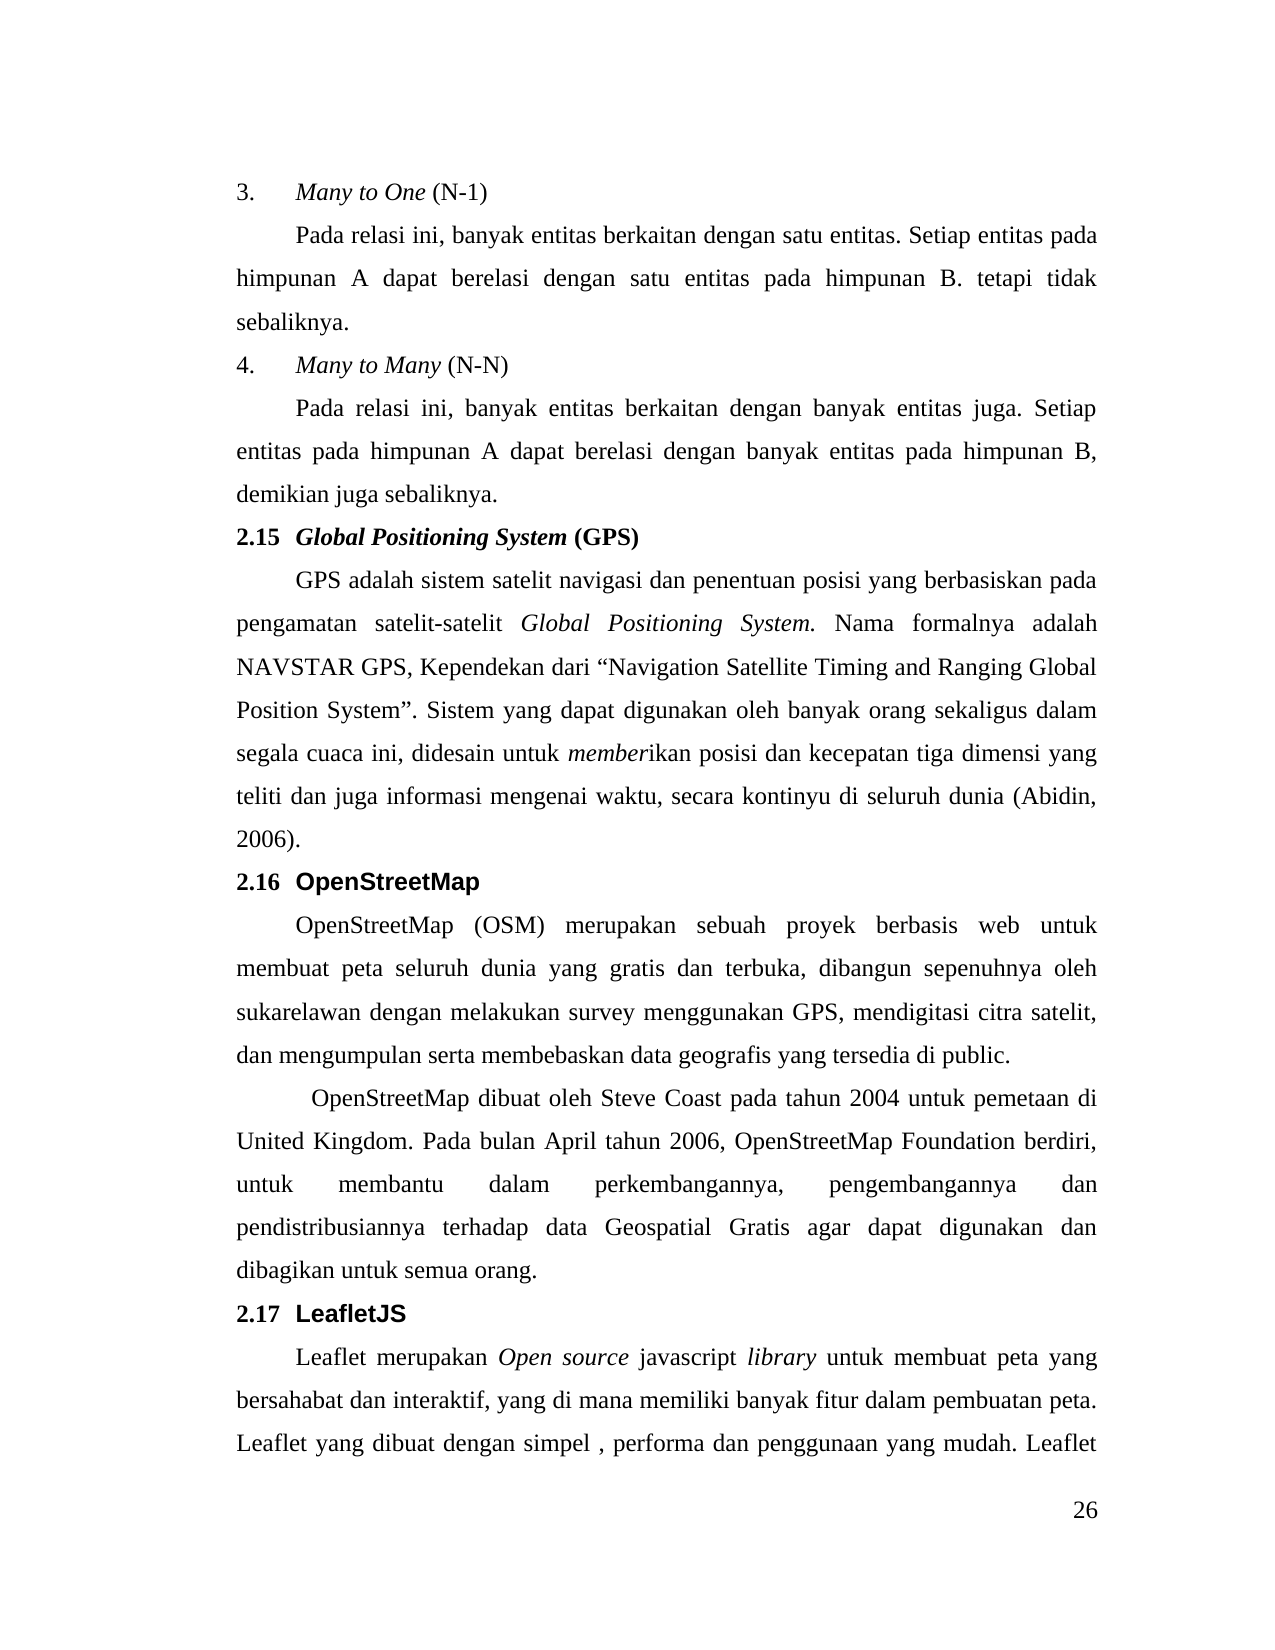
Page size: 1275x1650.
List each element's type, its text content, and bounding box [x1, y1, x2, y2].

subtitle OpenStreetMap [236, 867, 1098, 896]
text OpenStreetMap (OSM) merupakan sebuah proyek berbasis web untuk membuat peta seluruh dunia yang gratis dan terbuka, dibangun sepenuhnya oleh sukarelawan dengan melakukan survey menggunakan GPS, mendigitasi citra satelit, dan mengumpulan serta membebaskan data geografis yang tersedia di public. [236, 910, 1098, 1068]
subtitle LeafletJS [236, 1298, 1098, 1327]
list Pada relasi ini, banyak entitas berkaitan dengan satu entitas. Setiap entitas pada himpunan A dapat berelasi dengan satu entitas pada himpunan B. tetapi tidak sebaliknya. [236, 220, 1098, 335]
text OpenStreetMap dibuat oleh Steve Coast pada tahun 2004 untuk pemetaan di United Kingdom. Pada bulan April tahun 2006, OpenStreetMap Foundation berdiri, untuk membantu dalam perkembangannya, pengembangannya dan pendistribusiannya terhadap data Geospatial Gratis agar dapat digunakan dan dibagikan untuk semua orang. [236, 1083, 1098, 1284]
list Many to Many (N-N) [236, 350, 1098, 378]
text GPS adalah sistem satelit navigasi dan penentuan posisi yang berbasiskan pada pengamatan satelit-satelit Global Positioning System. Nama formalnya adalah NAVSTAR GPS, Kependekan dari “Navigation Satellite Timing and Ranging Global Position System”. Sistem yang dapat digunakan oleh banyak orang sekaligus dalam segala cuaca ini, didesain untuk memberikan posisi dan kecepatan tiga dimensi yang teliti dan juga informasi mengenai waktu, secara kontinyu di seluruh dunia (Abidin, 2006). [236, 565, 1098, 853]
list Pada relasi ini, banyak entitas berkaitan dengan banyak entitas juga. Setiap entitas pada himpunan A dapat berelasi dengan banyak entitas pada himpunan B, demikian juga sebaliknya. [236, 393, 1098, 508]
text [236, 1342, 1098, 1457]
subtitle Global Positioning System (GPS) [236, 522, 1098, 551]
list Many to One (N-1) [236, 177, 1098, 206]
